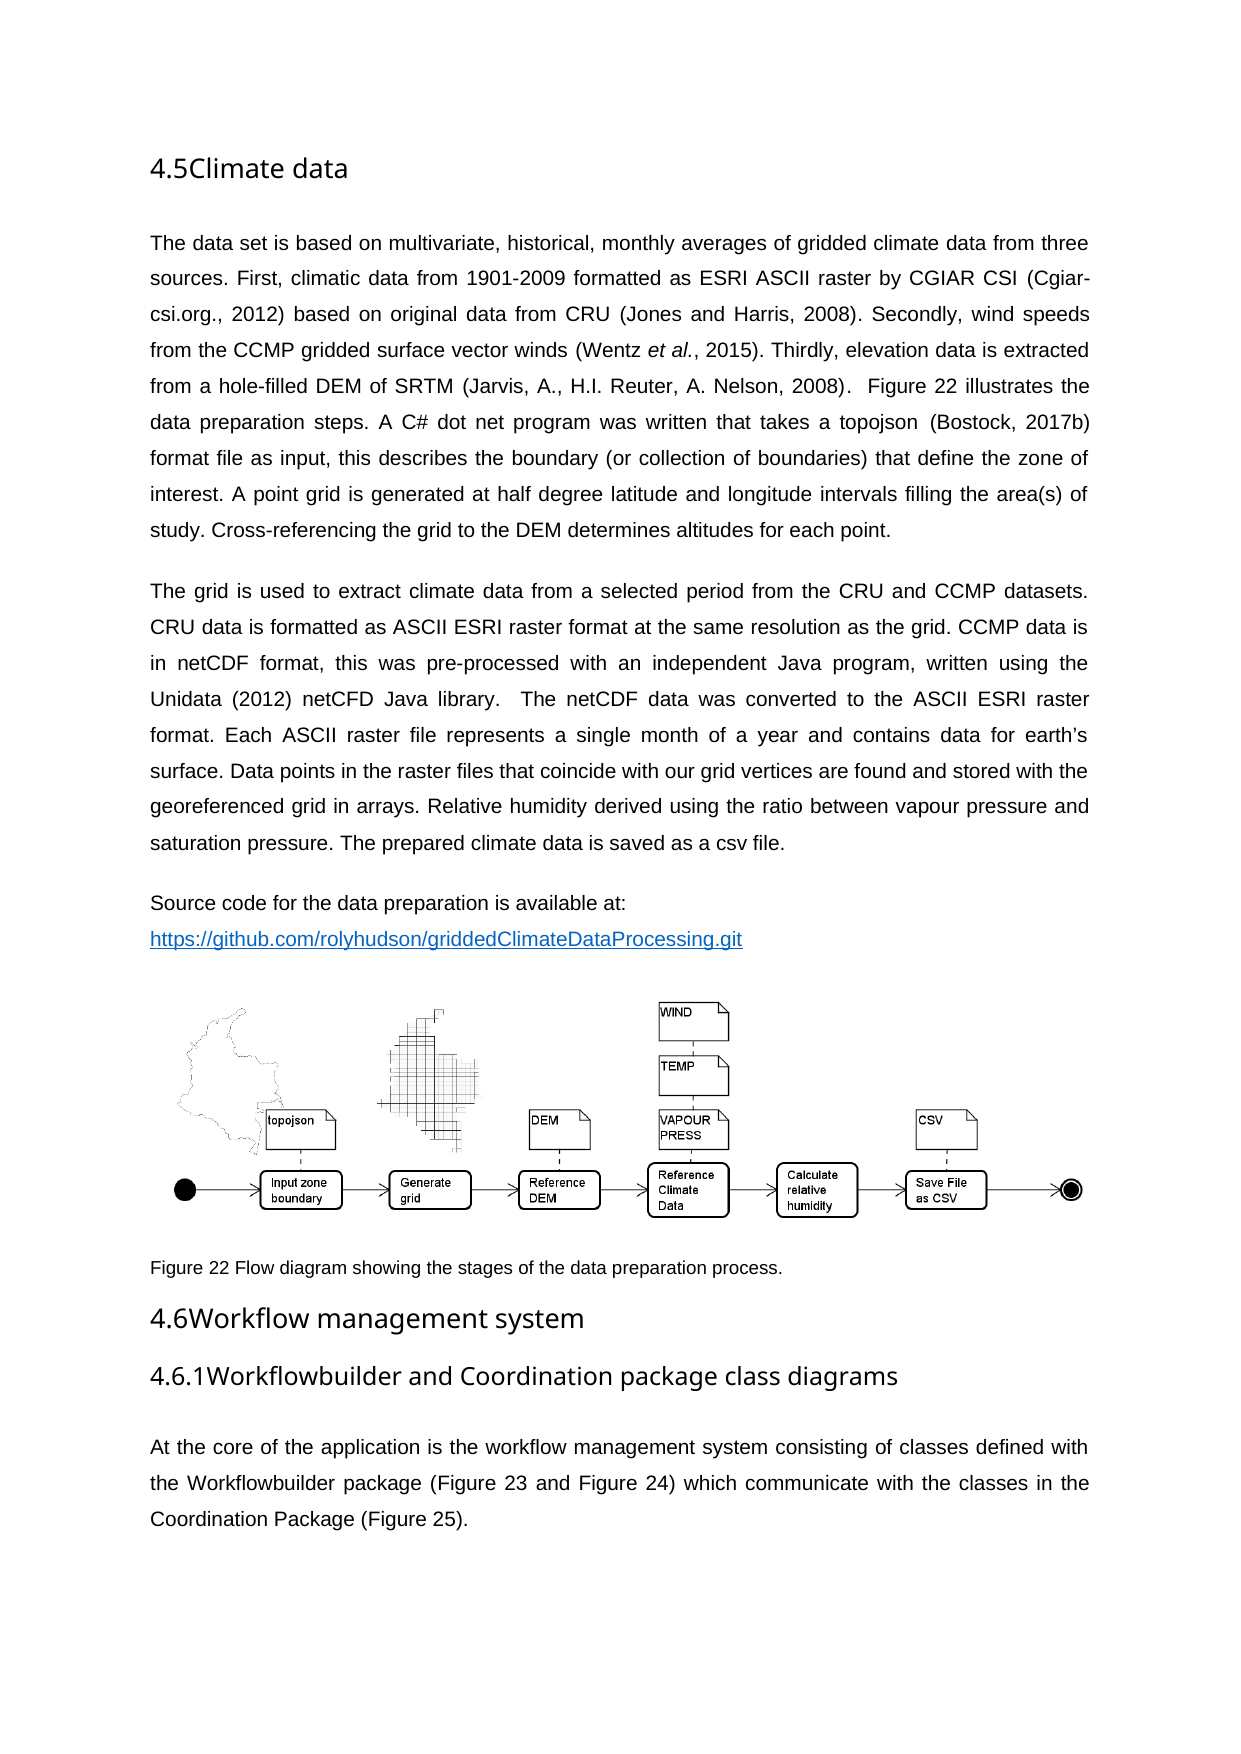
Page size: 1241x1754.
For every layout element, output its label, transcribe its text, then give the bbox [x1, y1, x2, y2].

text At the core of the application is the workflow management system consisting of classes defined with the Workflowbuilder package (Figure 23 and Figure 24) which communicate with the classes in the Coordination Package (Figure 25). [150, 1435, 1090, 1531]
subtitle Workflow management system [150, 1299, 1090, 1336]
text The grid is used to extract climate data from a selected period from the CRU and CCMP datasets. CRU data is formatted as ASCII ESRI raster format at the same resolution as the grid. CCMP data is in netCDF format, this was pre-processed with an independent Java program, written using the Unidata (2012) netCFD Java library. The netCDF data was converted to the ASCII ESRI raster format. Each ASCII raster file represents a single month of a year and contains data for earth’s surface. Data points in the raster files that coincide with our grid vertices are found and stored with the georeferenced grid in arrays. Relative humidity derived using the ratio between vapour pressure and saturation pressure. The prepared climate data is saved as a csv file. [150, 579, 1090, 854]
subtitle Workflowbuilder and Coordination package class diagrams [150, 1359, 1090, 1393]
text Source code for the data preparation is available at: https://github.com/rolyhudson/griddedClimateDataProcessing.git [150, 891, 1090, 951]
text The data set is based on multivariate, historical, monthly averages of gridded climate data from three sources. First, climatic data from 1901-2009 formatted as ESRI ASCII raster by CGIAR CSI (Cgiar-csi.org., 2012) based on original data from CRU (Jones and Harris, 2008). Secondly, wind speeds from the CCMP gridded surface vector winds (Wentz et al., 2015). Thirdly, elevation data is extracted from a hole-filled DEM of SRTM (Jarvis, A., H.I. Reuter, A. Nelson, 2008). Figure 22 illustrates the data preparation steps. A C# dot net program was written that takes a topojson (Bostock, 2017b) format file as input, this describes the boundary (or collection of boundaries) that define the zone of interest. A point grid is generated at half degree latitude and longitude intervals filling the area(s) of study. Cross-referencing the grid to the DEM determines altitudes for each point. [150, 230, 1090, 542]
picture [150, 988, 1091, 1246]
subtitle Climate data [150, 150, 1090, 187]
